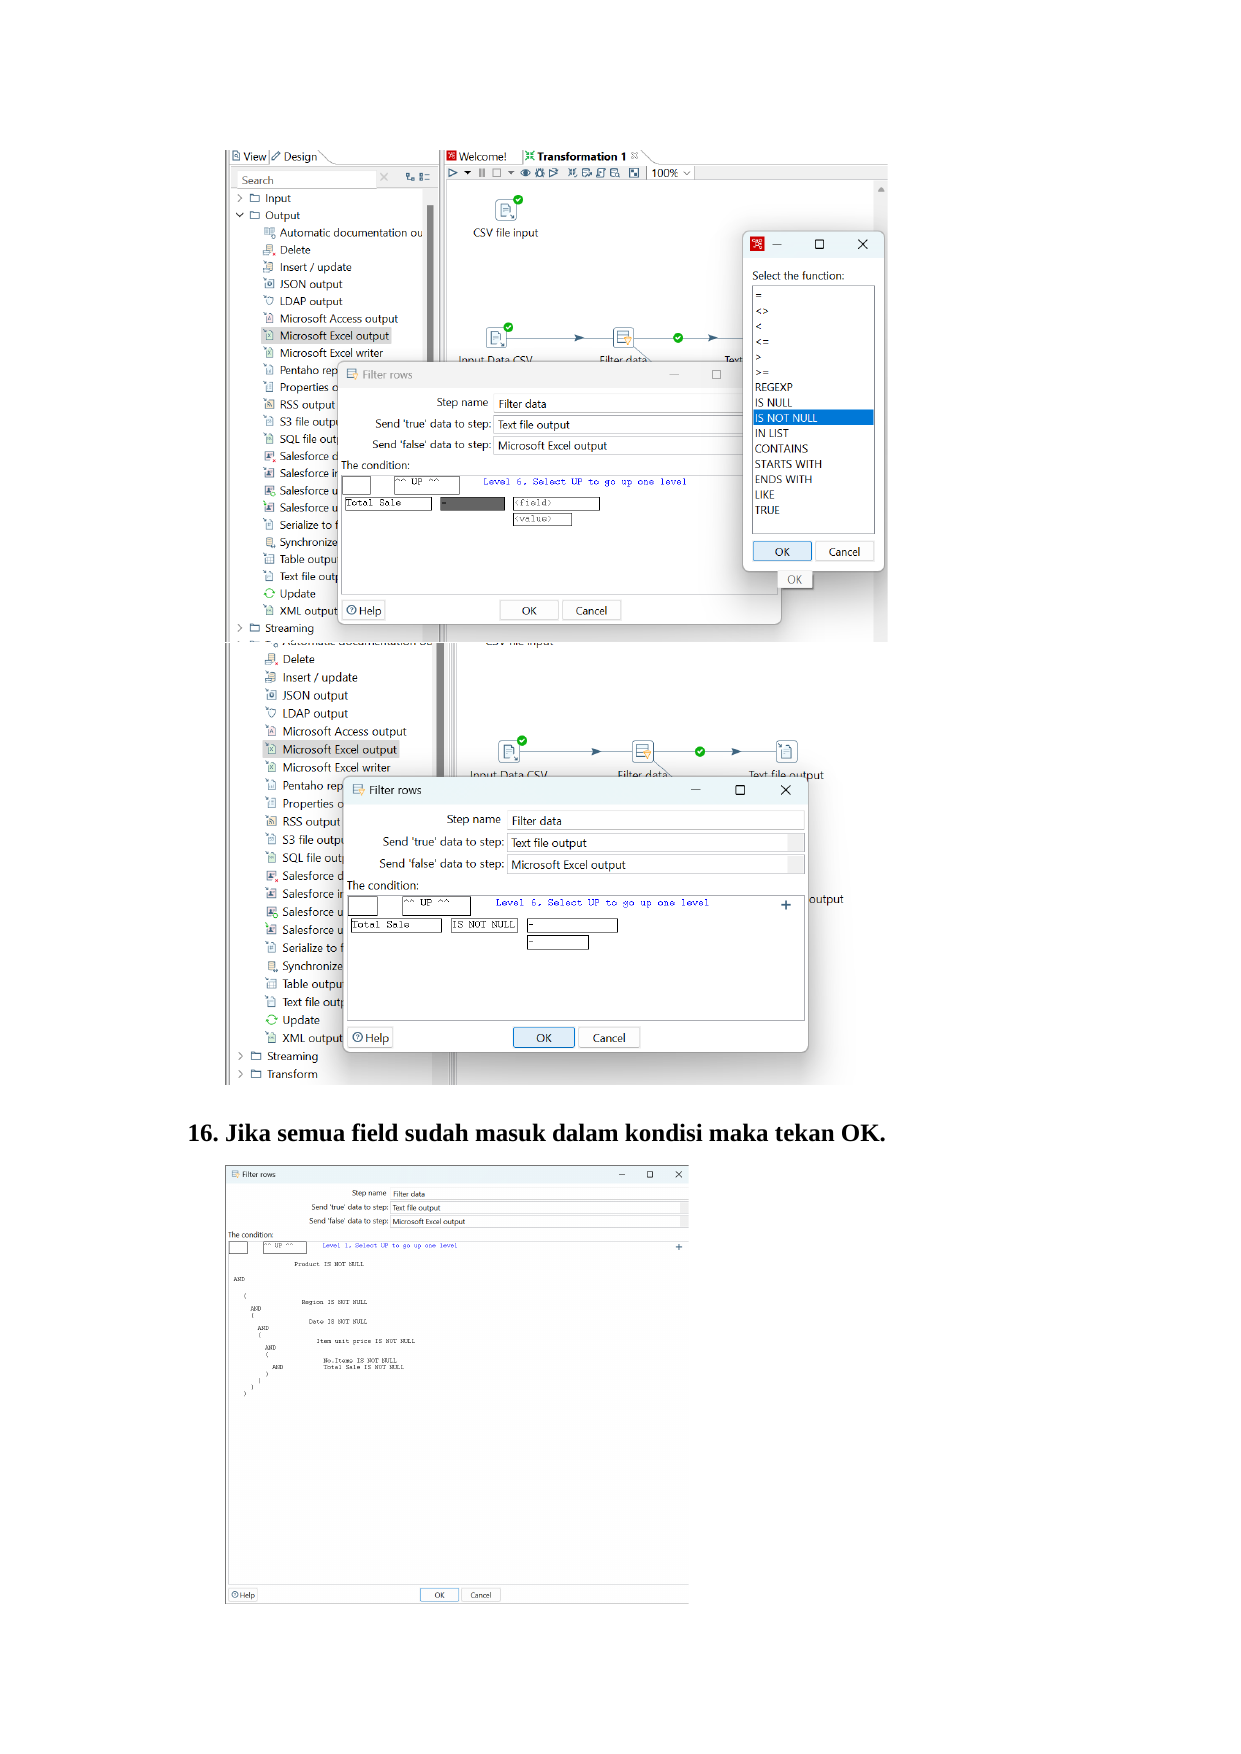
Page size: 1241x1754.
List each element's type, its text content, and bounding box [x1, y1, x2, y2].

picture [225, 1165, 689, 1604]
picture [225, 150, 888, 642]
list Jika semua field sudah masuk dalam kondisi maka tekan OK. [187, 1118, 1090, 1146]
picture [225, 643, 886, 1085]
